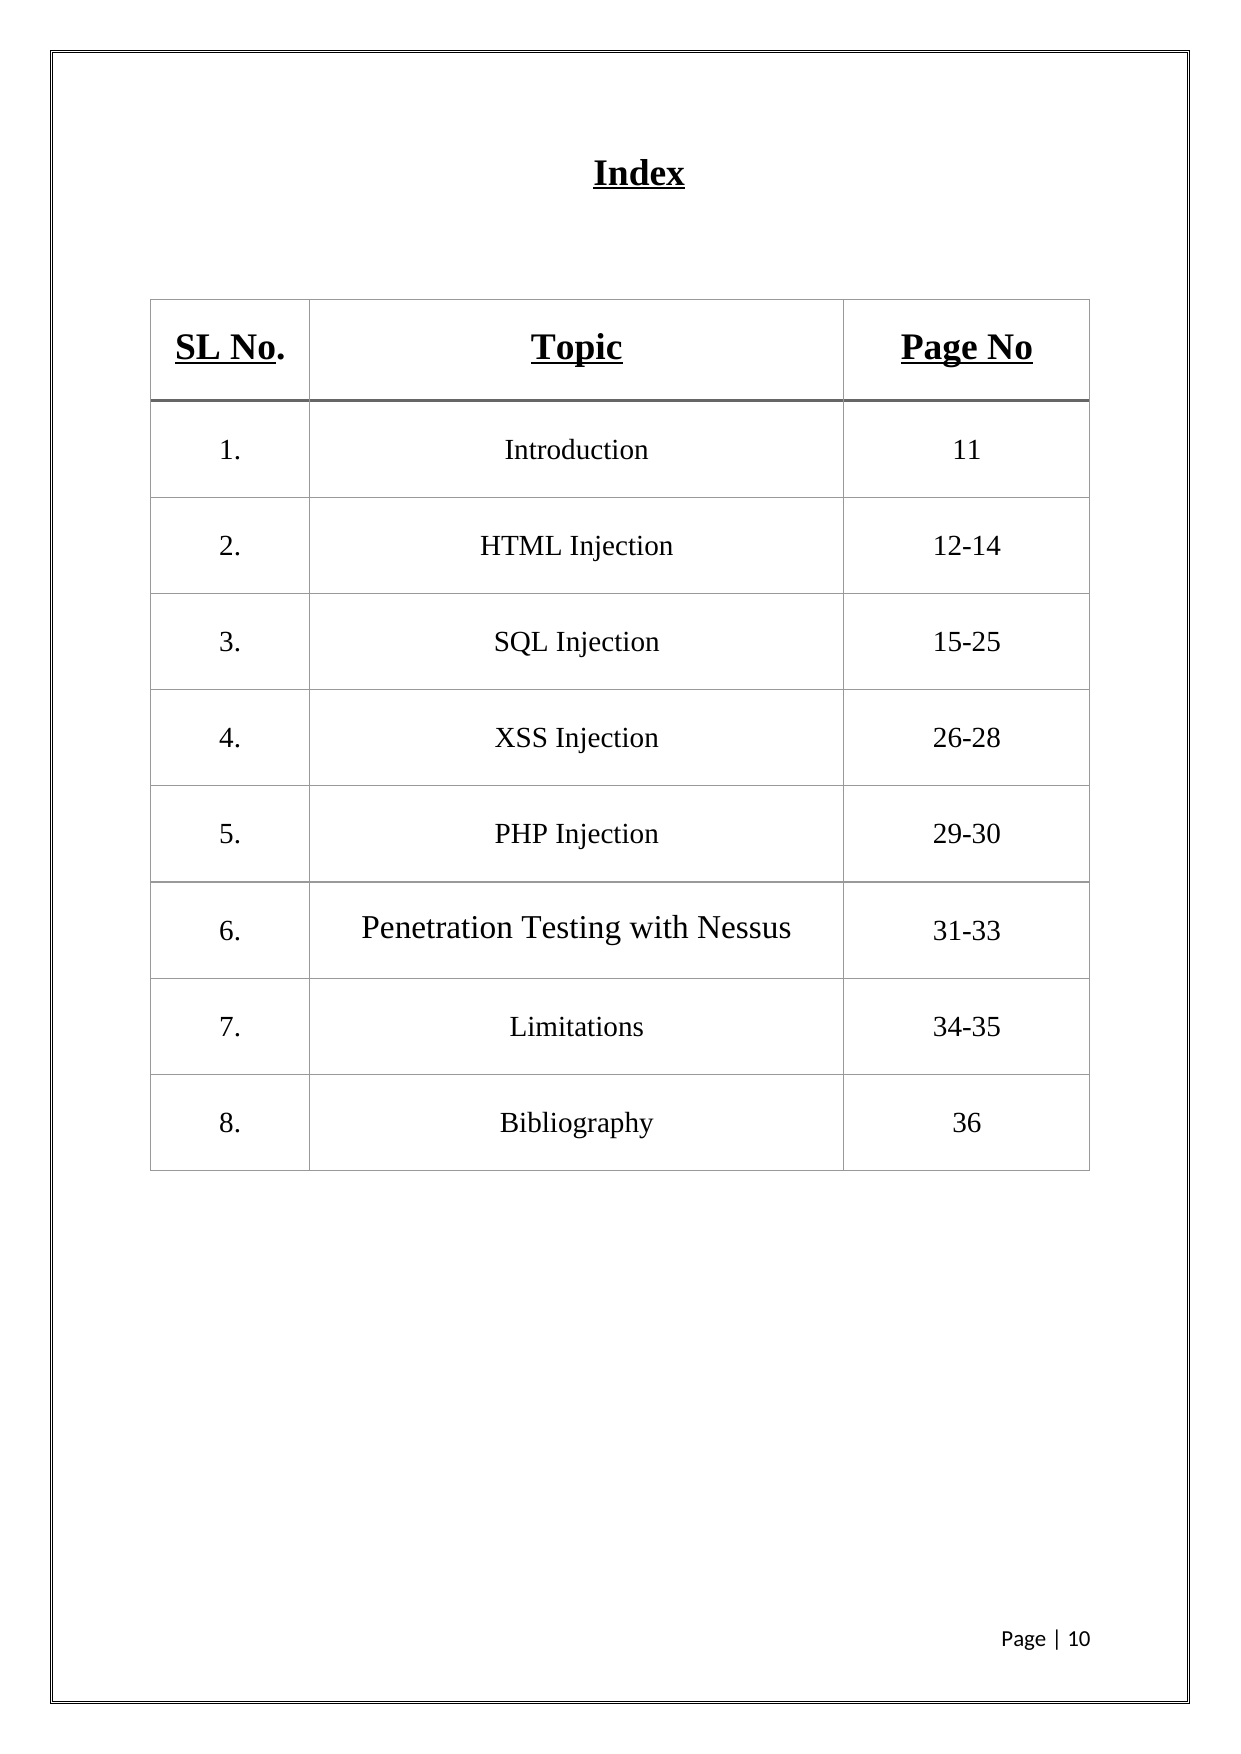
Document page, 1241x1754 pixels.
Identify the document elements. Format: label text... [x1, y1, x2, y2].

table_cell 2. [151, 498, 309, 593]
table_cell 31-33 [844, 883, 1089, 977]
table_cell 4. [151, 690, 309, 785]
table_cell Limitations [310, 979, 843, 1073]
table_cell Penetration Testing with Nessus [310, 883, 843, 977]
table_cell Introduction [310, 402, 843, 497]
table_cell 1. [151, 402, 309, 497]
table_header Topic [310, 300, 843, 399]
table_cell 5. [151, 786, 309, 881]
table_cell 15-25 [844, 594, 1089, 689]
table_cell 34-35 [844, 979, 1089, 1073]
table_cell 36 [844, 1075, 1089, 1169]
table_cell 6. [151, 883, 309, 977]
text Index [187, 150, 1090, 193]
table_cell HTML Injection [310, 498, 843, 593]
table_cell Bibliography [310, 1075, 843, 1169]
table_cell 11 [844, 402, 1089, 497]
table_cell 26-28 [844, 690, 1089, 785]
table_cell SQL Injection [310, 594, 843, 689]
table_cell XSS Injection [310, 690, 843, 785]
table_header SL No. [151, 300, 309, 399]
table_cell PHP Injection [310, 786, 843, 881]
table_cell 7. [151, 979, 309, 1073]
table_header Page No [844, 300, 1089, 399]
table_cell 8. [151, 1075, 309, 1169]
table_cell 12-14 [844, 498, 1089, 593]
table_cell 29-30 [844, 786, 1089, 881]
table_cell 3. [151, 594, 309, 689]
